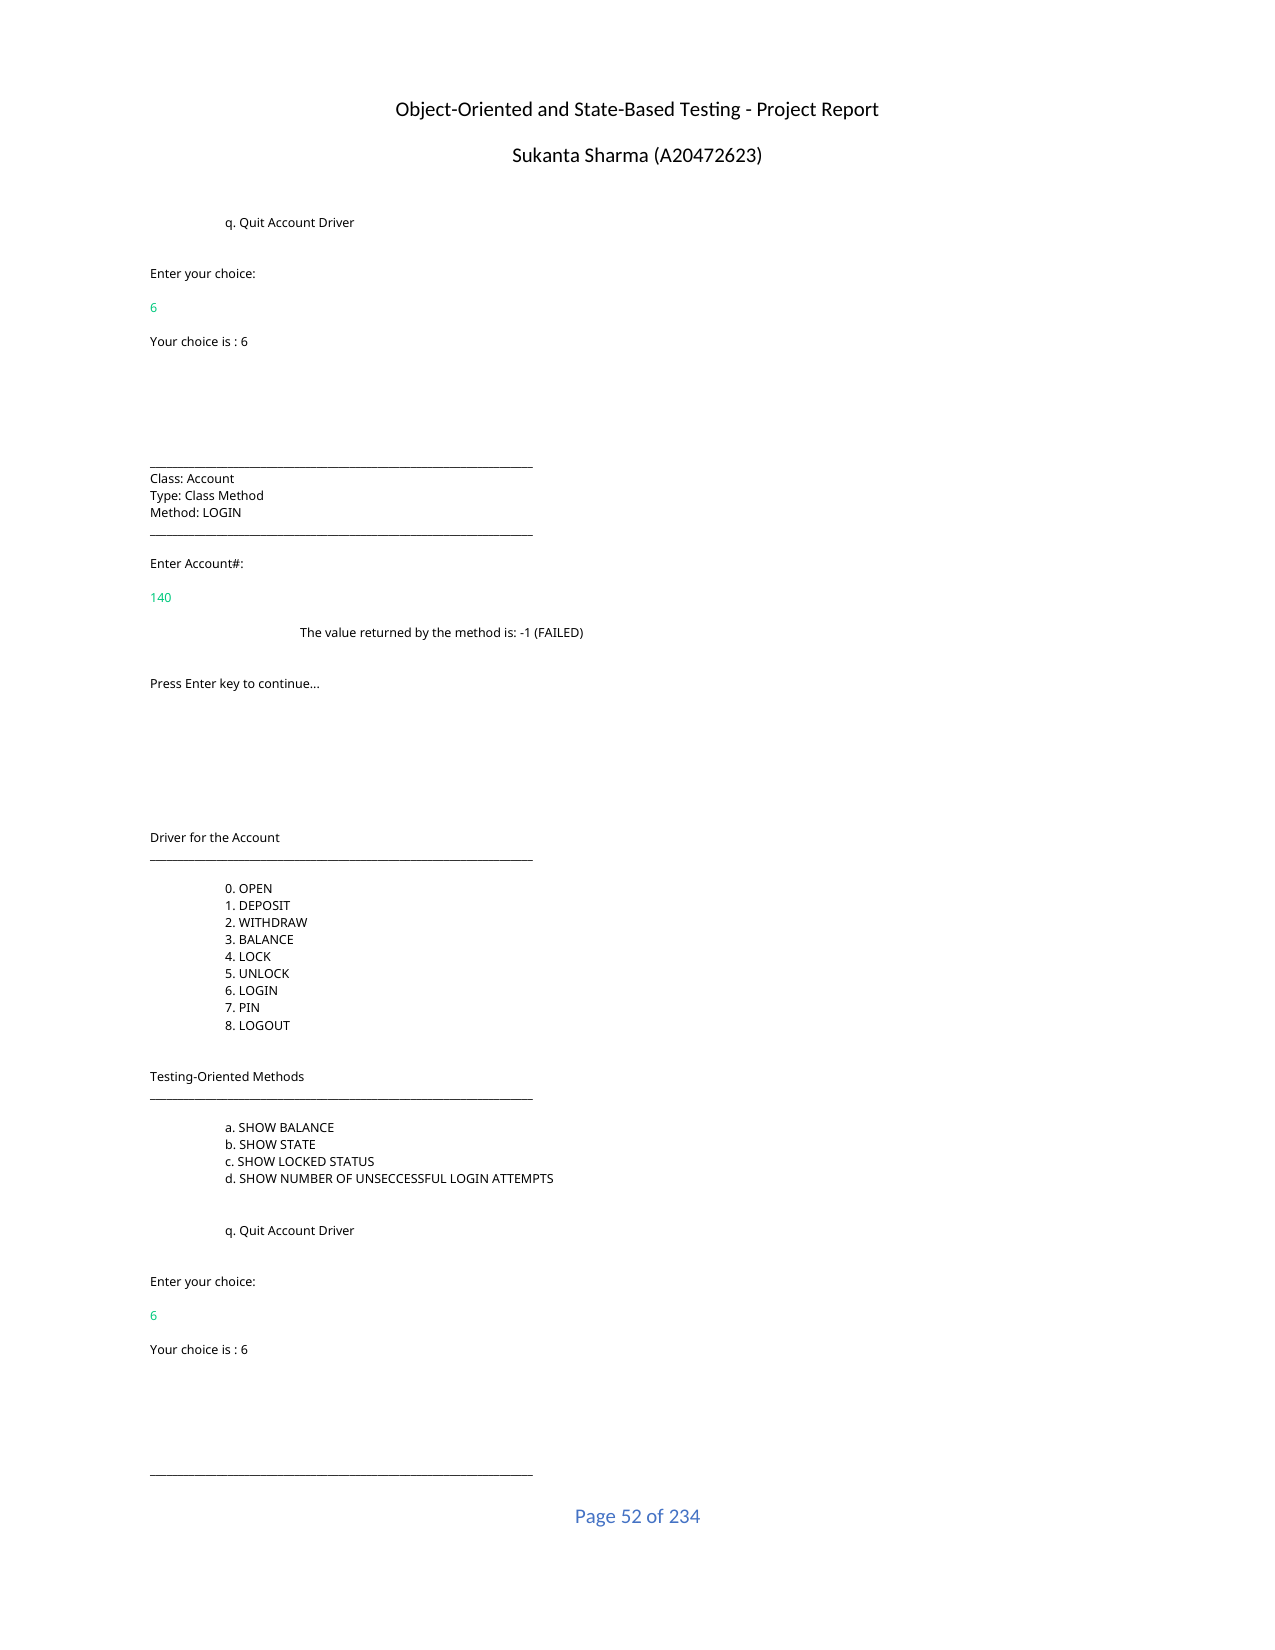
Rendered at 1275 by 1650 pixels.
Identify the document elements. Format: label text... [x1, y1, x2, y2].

text 5. UNLOCK [150, 965, 1125, 982]
text 1. DEPOSIT [150, 897, 1125, 914]
text 4. LOCK [150, 948, 1125, 965]
text 6. LOGIN [150, 982, 1125, 999]
text Method: LOGIN [150, 504, 1125, 521]
text 2. WITHDRAW [150, 914, 1125, 931]
text Your choice is : 6 [150, 333, 1125, 350]
text Driver for the Account [150, 829, 1125, 846]
text Your choice is : 6 [150, 1341, 1125, 1358]
text 8. LOGOUT [150, 1017, 1125, 1034]
text 6 [150, 299, 1125, 316]
text 3. BALANCE [150, 931, 1125, 948]
text Press Enter key to continue... [150, 675, 1125, 692]
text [150, 453, 1125, 470]
text _____________________________________________________________________ [150, 1085, 1125, 1102]
text c. SHOW LOCKED STATUS [150, 1153, 1125, 1170]
text Testing-Oriented Methods [150, 1068, 1125, 1085]
text q. Quit Account Driver [150, 1222, 1125, 1239]
text d. SHOW NUMBER OF UNSECCESSFUL LOGIN ATTEMPTS [150, 1170, 1125, 1187]
text Enter your choice: [150, 1273, 1125, 1290]
text 140 [150, 589, 1125, 607]
text Class: Account [150, 470, 1125, 487]
text 6 [150, 1307, 1125, 1324]
text _____________________________________________________________________ [150, 846, 1125, 863]
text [150, 1461, 1125, 1478]
text The value returned by the method is: -1 (FAILED) [150, 624, 1125, 641]
text q. Quit Account Driver [150, 214, 1125, 231]
text Type: Class Method [150, 487, 1125, 504]
text Enter your choice: [150, 265, 1125, 282]
text Enter Account#: [150, 555, 1125, 572]
text _____________________________________________________________________ [150, 521, 1125, 538]
text a. SHOW BALANCE [150, 1119, 1125, 1136]
text 7. PIN [150, 999, 1125, 1017]
text 0. OPEN [150, 880, 1125, 897]
text b. SHOW STATE [150, 1136, 1125, 1153]
